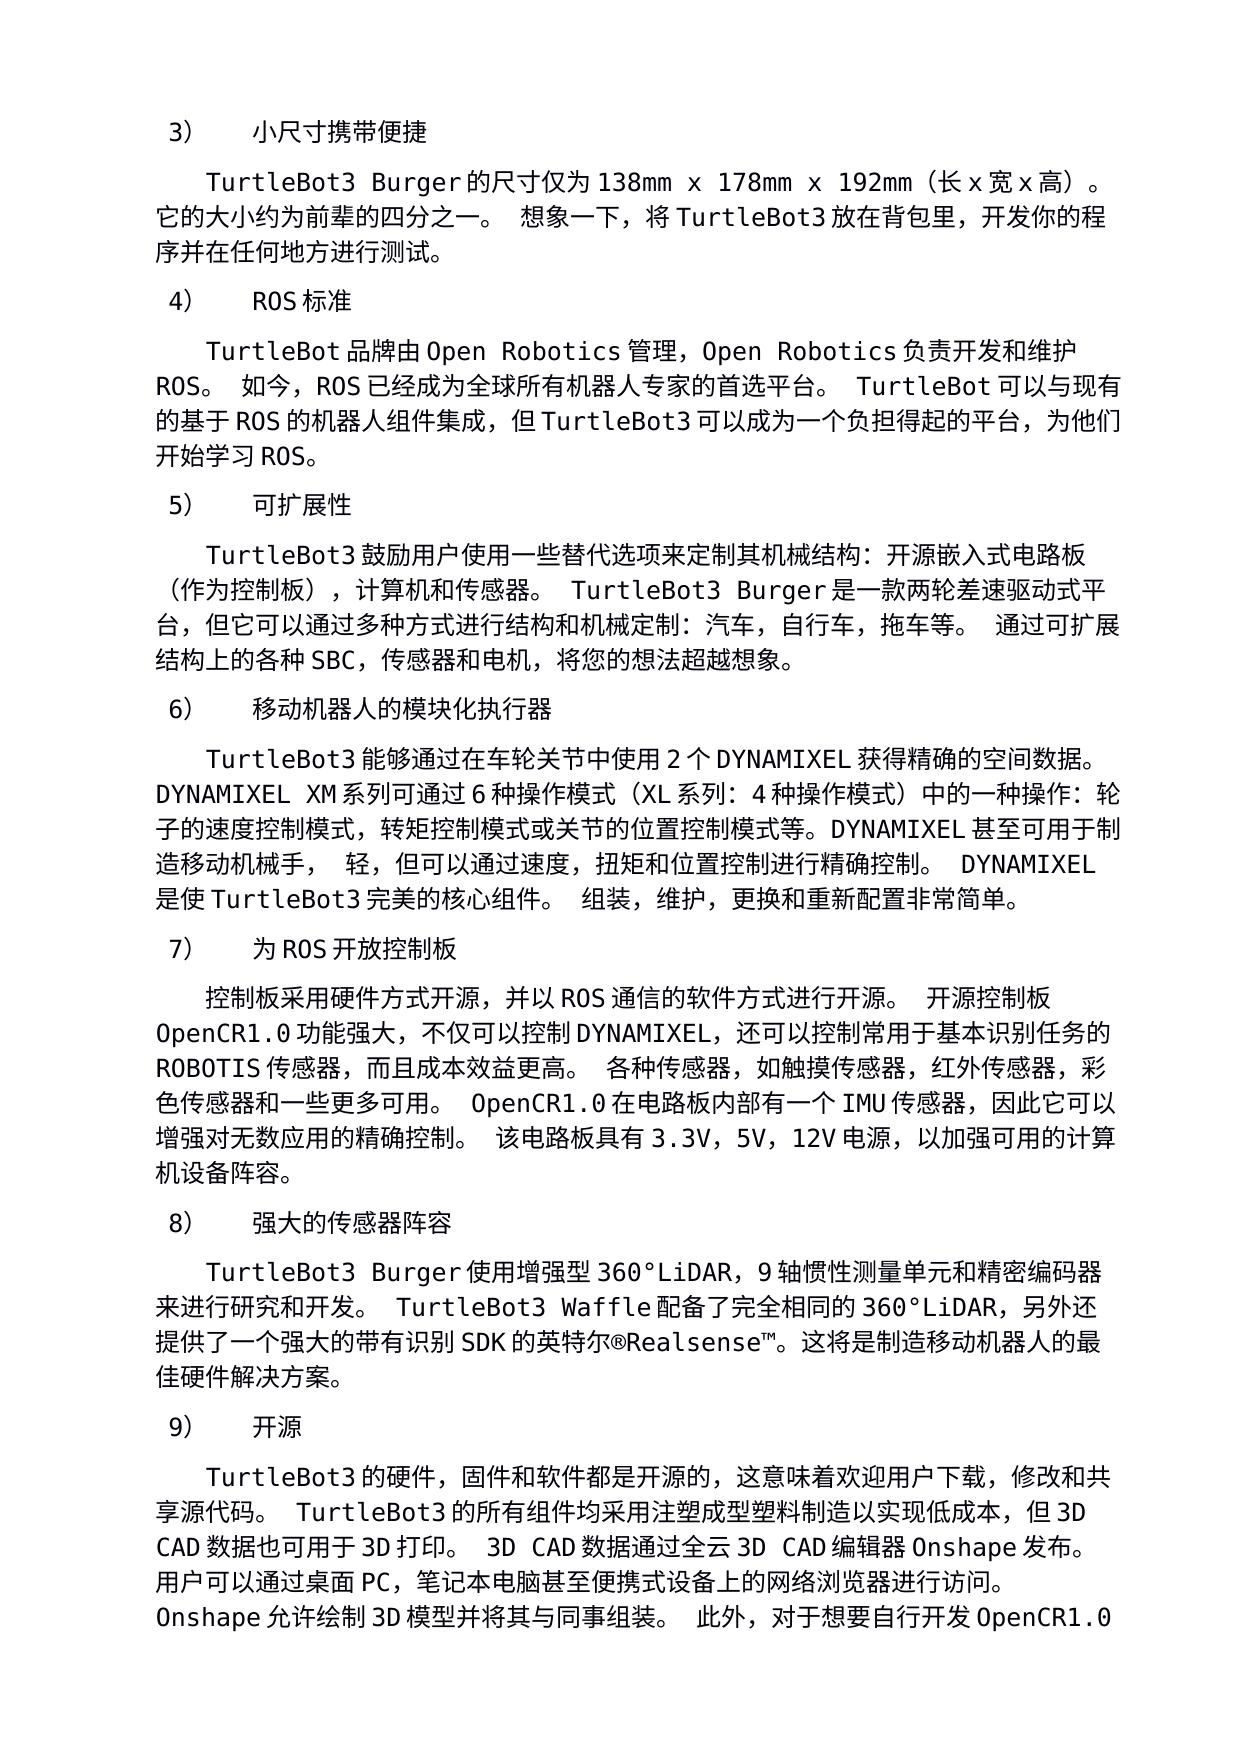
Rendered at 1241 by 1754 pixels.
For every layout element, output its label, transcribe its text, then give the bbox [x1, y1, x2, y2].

list ROS标准 [118, 287, 1122, 316]
list 开源 [118, 1413, 1122, 1442]
text TurtleBot3 Burger的尺寸仅为138mm x 178mm x 192mm（长x宽x高）。 它的大小约为前辈的四分之一。 想象一下，将TurtleBot3放在背包里，开发你的程序并在任何地方进行测试。 [156, 168, 1122, 267]
text 控制板采用硬件方式开源，并以ROS通信的软件方式进行开源。 开源控制板OpenCR1.0功能强大，不仅可以控制DYNAMIXEL，还可以控制常用于基本识别任务的ROBOTIS传感器，而且成本效益更高。 各种传感器，如触摸传感器，红外传感器，彩色传感器和一些更多可用。 OpenCR1.0在电路板内部有一个IMU传感器，因此它可以增强对无数应用的精确控制。 该电路板具有3.3V，5V，12V电源，以加强可用的计算机设备阵容。 [156, 984, 1122, 1188]
list 强大的传感器阵容 [118, 1209, 1122, 1238]
list 小尺寸携带便捷 [118, 118, 1122, 147]
text TurtleBot3鼓励用户使用一些替代选项来定制其机械结构：开源嵌入式电路板（作为控制板），计算机和传感器。 TurtleBot3 Burger是一款两轮差速驱动式平台，但它可以通过多种方式进行结构和机械定制：汽车，自行车，拖车等。 通过可扩展结构上的各种SBC，传感器和电机，将您的想法超越想象。 [156, 541, 1122, 675]
text TurtleBot品牌由Open Robotics管理，Open Robotics负责开发和维护ROS。 如今，ROS已经成为全球所有机器人专家的首选平台。 TurtleBot可以与现有的基于ROS的机器人组件集成，但TurtleBot3可以成为一个负担得起的平台，为他们开始学习ROS。 [156, 337, 1122, 471]
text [156, 1463, 1122, 1632]
text TurtleBot3能够通过在车轮关节中使用2个DYNAMIXEL获得精确的空间数据。 DYNAMIXEL XM系列可通过6种操作模式（XL系列：4种操作模式）中的一种操作：轮子的速度控制模式，转矩控制模式或关节的位置控制模式等。DYNAMIXEL甚至可用于制造移动机械手， 轻，但可以通过速度，扭矩和位置控制进行精确控制。 DYNAMIXEL是使TurtleBot3完美的核心组件。 组装，维护，更换和重新配置非常简单。 [156, 745, 1122, 914]
list 为ROS开放控制板 [118, 935, 1122, 964]
text TurtleBot3 Burger使用增强型360°LiDAR，9轴惯性测量单元和精密编码器来进行研究和开发。 TurtleBot3 Waffle配备了完全相同的360°LiDAR，另外还提供了一个强大的带有识别SDK的英特尔®Realsense™。这将是制造移动机器人的最佳硬件解决方案。 [156, 1258, 1122, 1393]
list 可扩展性 [118, 491, 1122, 521]
list 移动机器人的模块化执行器 [118, 696, 1122, 725]
